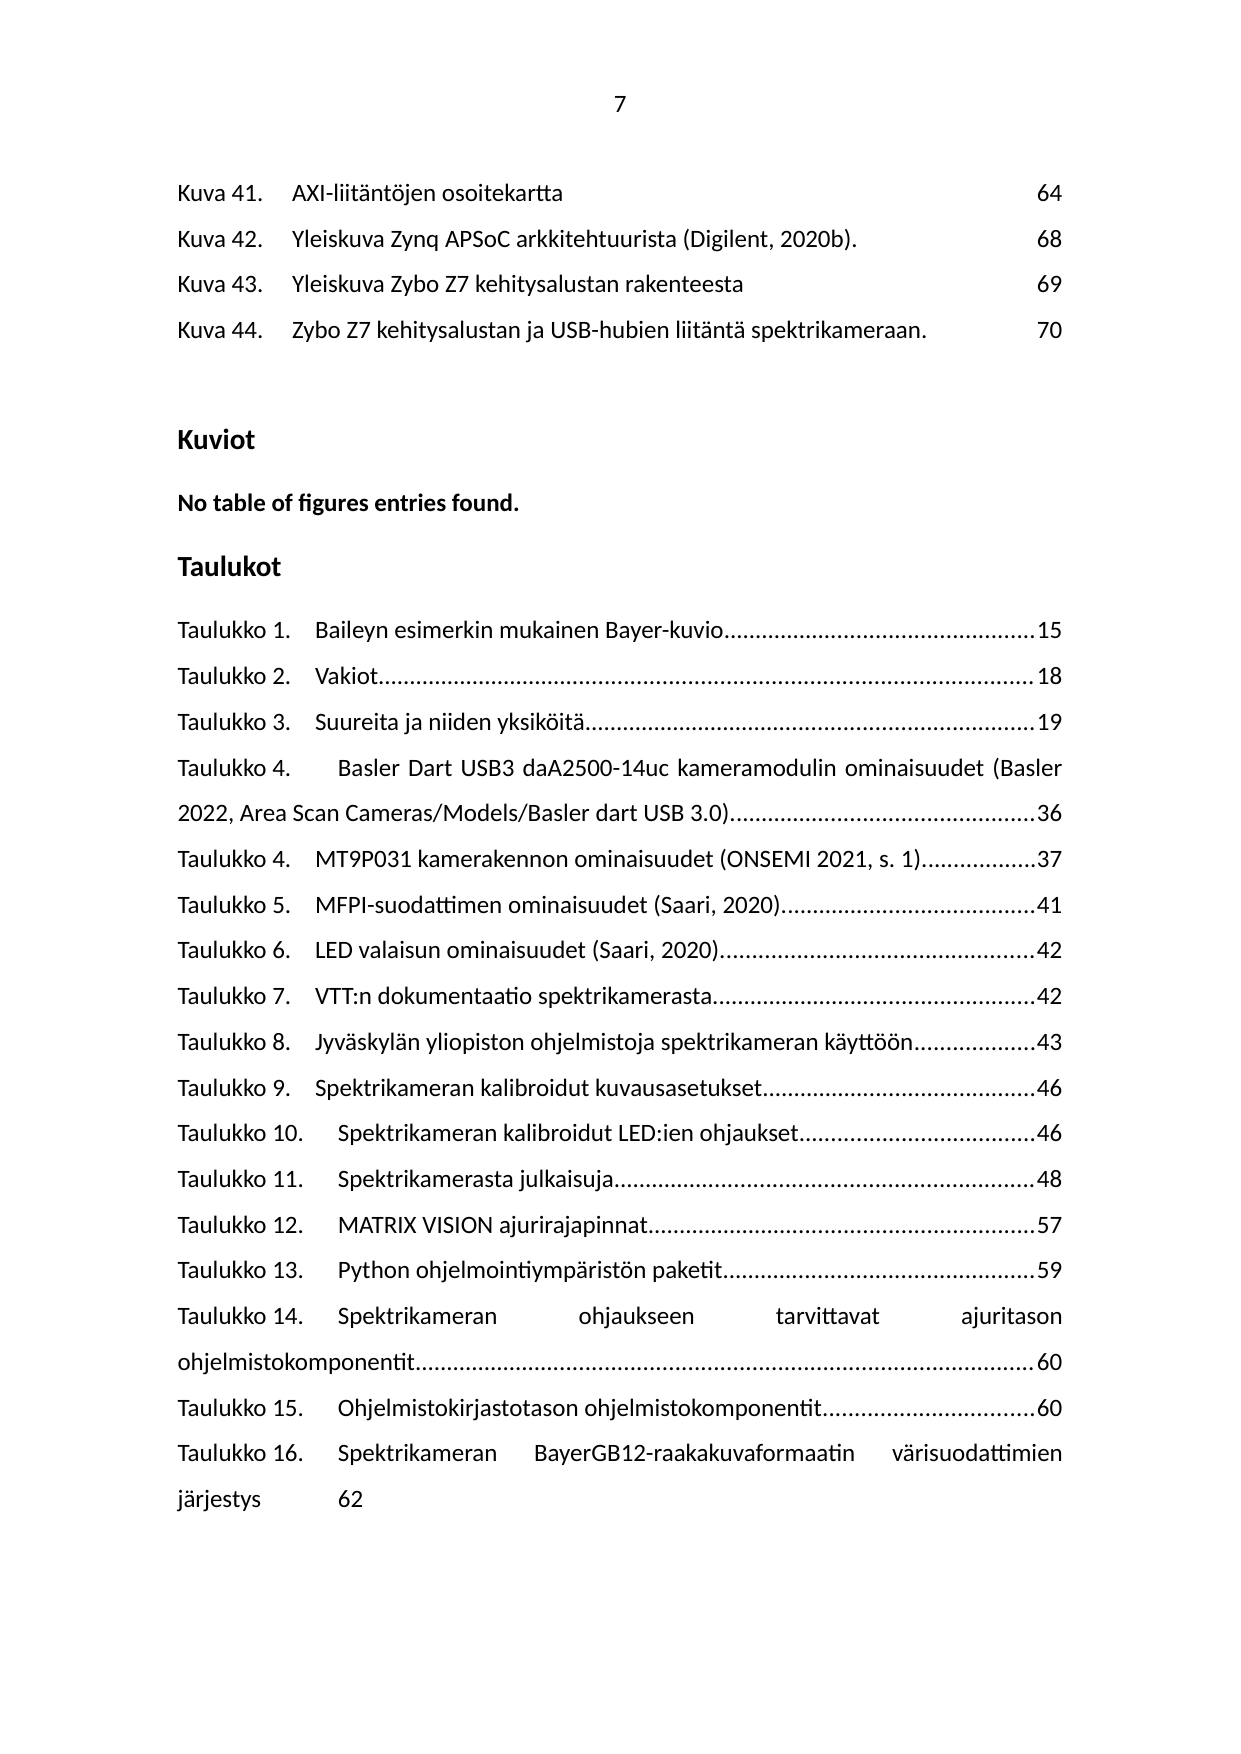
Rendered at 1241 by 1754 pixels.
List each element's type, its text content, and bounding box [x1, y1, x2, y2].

text Kuva 42. Yleiskuva Zynq APSoC arkkitehtuurista (Digilent, 2020b). 68 [177, 223, 1063, 253]
text Taulukko 16. Spektrikameran BayerGB12-raakakuvaformaatin värisuodattimien järjestys 62 [177, 1438, 1063, 1514]
text Taulukko 4. MT9P031 kamerakennon ominaisuudet (ONSEMI 2021, s. 1). 37 [177, 843, 1063, 874]
text Taulukko 8. Jyväskylän yliopiston ohjelmistoja spektrikameran käyttöön 43 [177, 1026, 1063, 1057]
text Taulukko 2. Vakiot 18 [177, 660, 1063, 691]
text Taulukko 3. Suureita ja niiden yksiköitä 19 [177, 706, 1063, 736]
text Taulukko 7. VTT:n dokumentaatio spektrikamerasta. 42 [177, 980, 1063, 1011]
text Taulukko 4. Basler Dart USB3 daA2500-14uc kameramodulin ominaisuudet (Basler 2022, Area Scan Cameras/Models/Basler dart USB 3.0). 36 [177, 752, 1063, 828]
text Taulukko 15. Ohjelmistokirjastotason ohjelmistokomponentit 60 [177, 1392, 1063, 1422]
text Taulukko 14. Spektrikameran ohjaukseen tarvittavat ajuritason ohjelmistokomponentit 60 [177, 1300, 1063, 1377]
text Taulukko 11. Spektrikamerasta julkaisuja 48 [177, 1163, 1063, 1194]
text Taulukko 10. Spektrikameran kalibroidut LED:ien ohjaukset 46 [177, 1117, 1063, 1148]
text Taulukko 5. MFPI-suodattimen ominaisuudet (Saari, 2020). 41 [177, 889, 1063, 919]
subtitle Taulukot [177, 548, 1063, 584]
text Kuva 43. Yleiskuva Zybo Z7 kehitysalustan rakenteesta 69 [177, 269, 1063, 299]
text No table of figures entries found. [177, 487, 1063, 518]
text Taulukko 12. MATRIX VISION ajurirajapinnat 57 [177, 1209, 1063, 1239]
text Kuva 41. AXI-liitäntöjen osoitekartta 64 [177, 177, 1063, 208]
subtitle Kuviot [177, 421, 1063, 457]
text Taulukko 1. Baileyn esimerkin mukainen Bayer-kuvio 15 [177, 614, 1063, 645]
text Taulukko 6. LED valaisun ominaisuudet (Saari, 2020). 42 [177, 934, 1063, 965]
text Taulukko 13. Python ohjelmointiympäristön paketit 59 [177, 1255, 1063, 1285]
text Kuva 44. Zybo Z7 kehitysalustan ja USB-hubien liitäntä spektrikameraan. 70 [177, 314, 1063, 345]
text Taulukko 9. Spektrikameran kalibroidut kuvausasetukset 46 [177, 1072, 1063, 1102]
